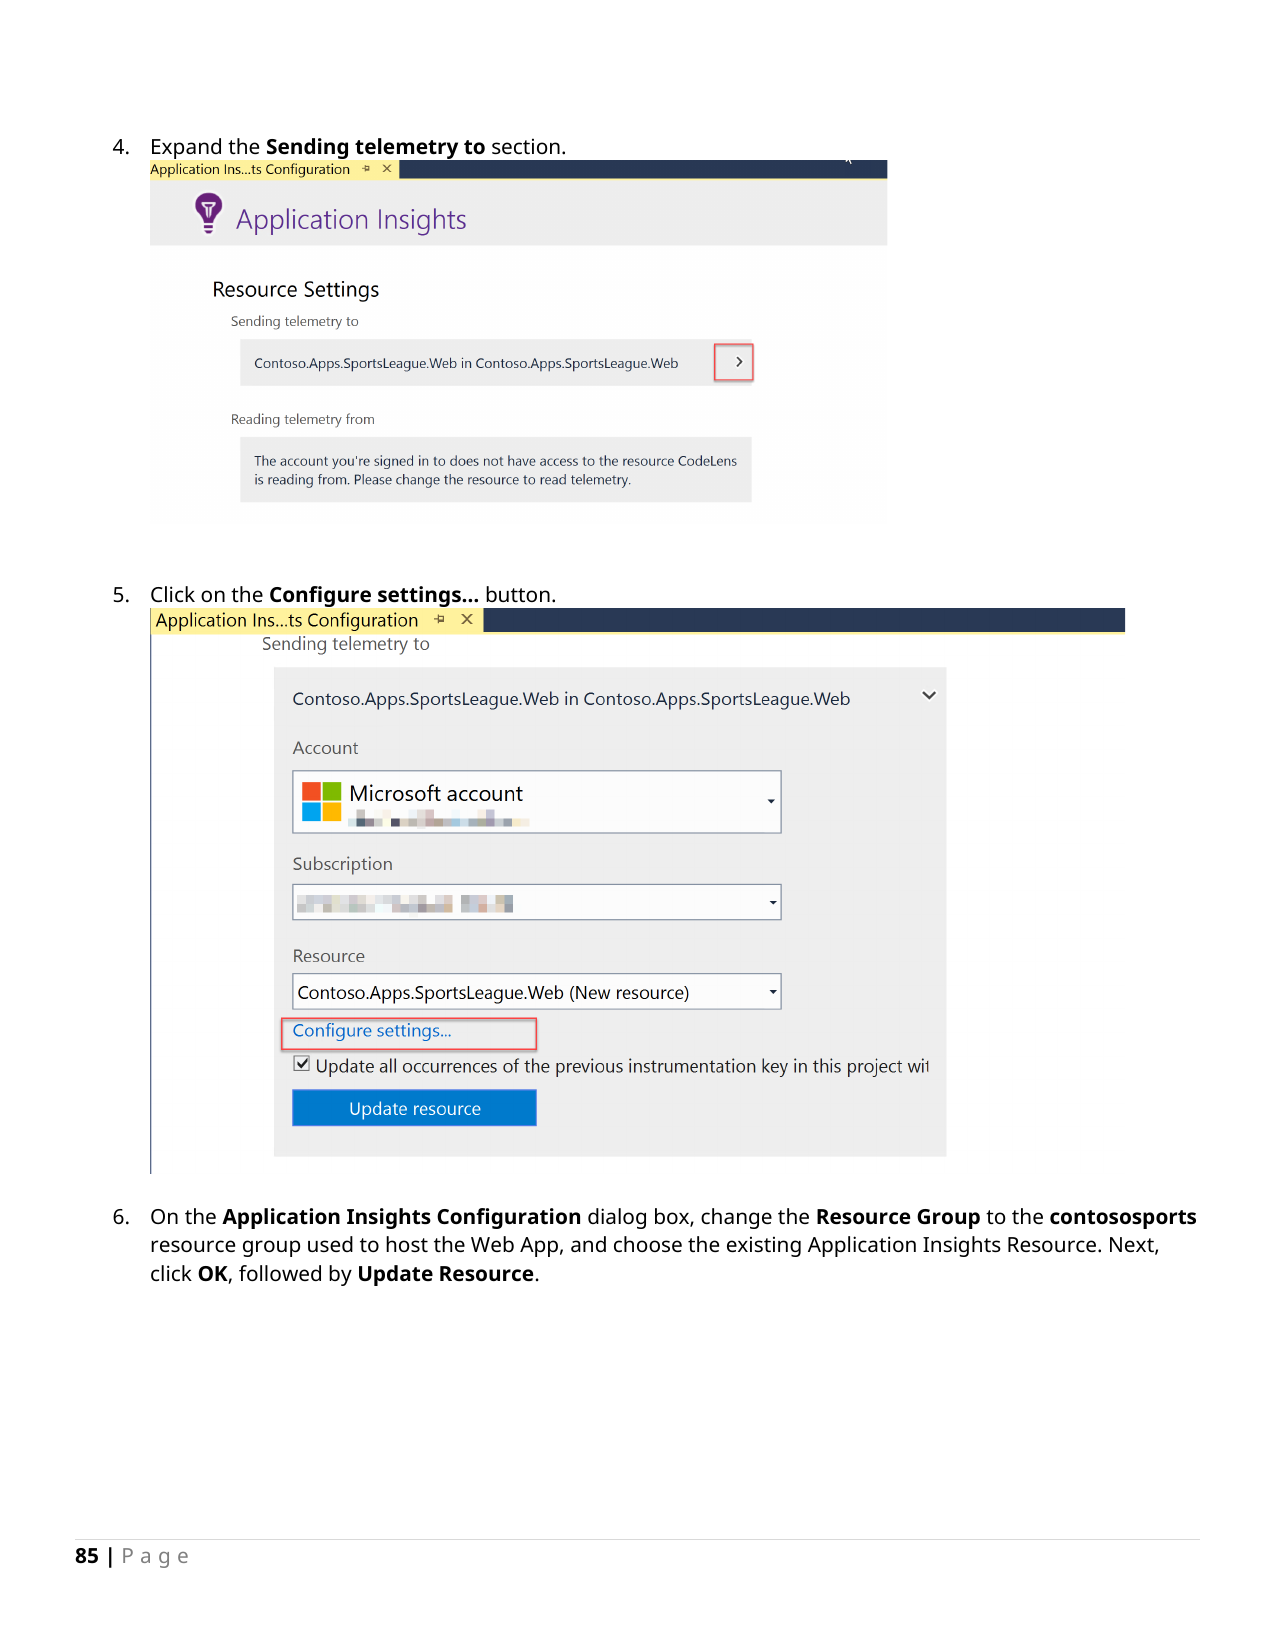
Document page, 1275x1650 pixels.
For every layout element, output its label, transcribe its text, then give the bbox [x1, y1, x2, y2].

list On the Application Insights Configuration dialog box, change the Resource Group to the contososports resource group used to host the Web App, and choose the existing Application Insights Resource. Next, click OK, followed by Update Resource. [112, 1202, 1200, 1316]
picture [150, 160, 888, 524]
picture [150, 608, 1125, 1174]
list Click on the Configure settings… button. [112, 580, 1200, 609]
